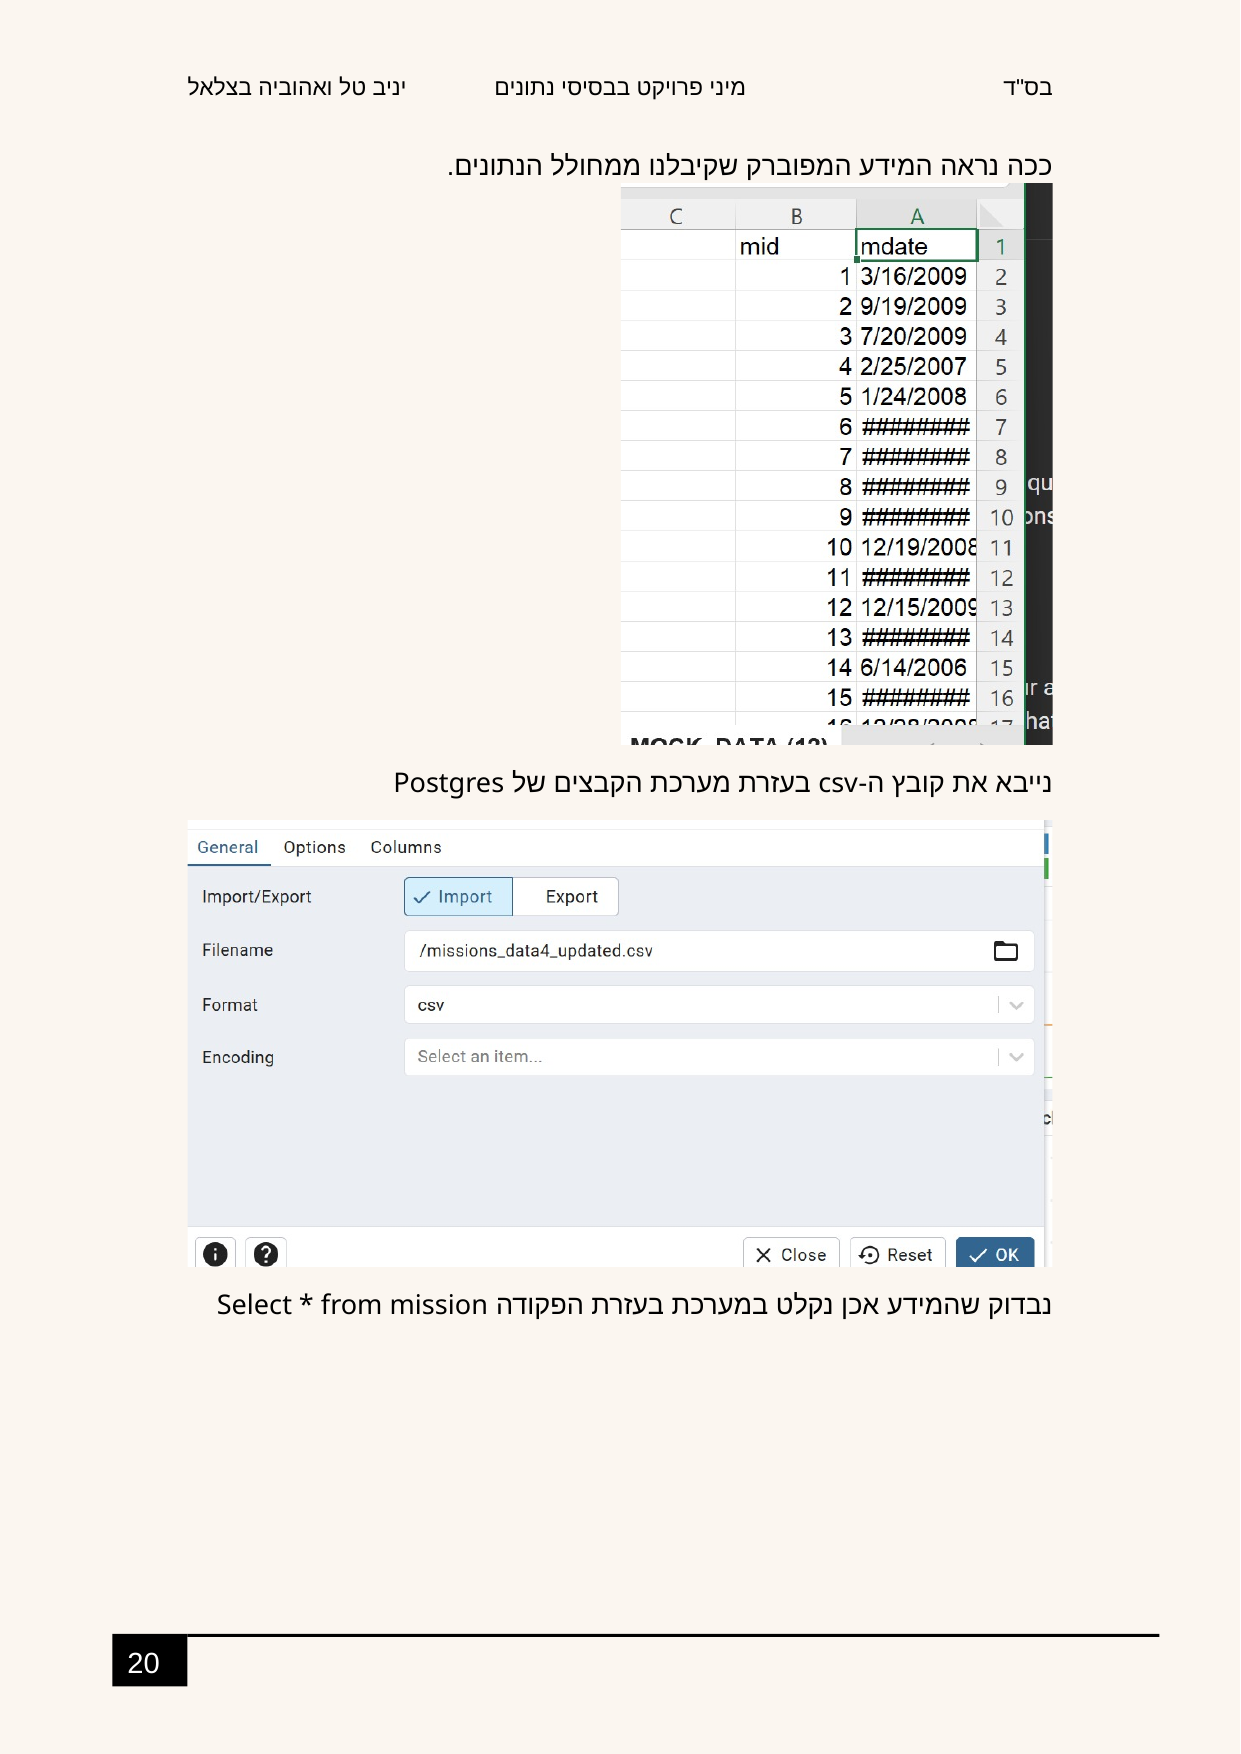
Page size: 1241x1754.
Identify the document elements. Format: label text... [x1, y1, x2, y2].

picture [187, 820, 1053, 1267]
text נייבא את קובץ ה-csv בעזרת מערכת הקבצים של Postgres [187, 764, 1053, 801]
text נבדוק שהמידע אכן נקלט במערכת בעזרת הפקודה Select * from mission [187, 1286, 1053, 1322]
picture [620, 183, 1053, 745]
